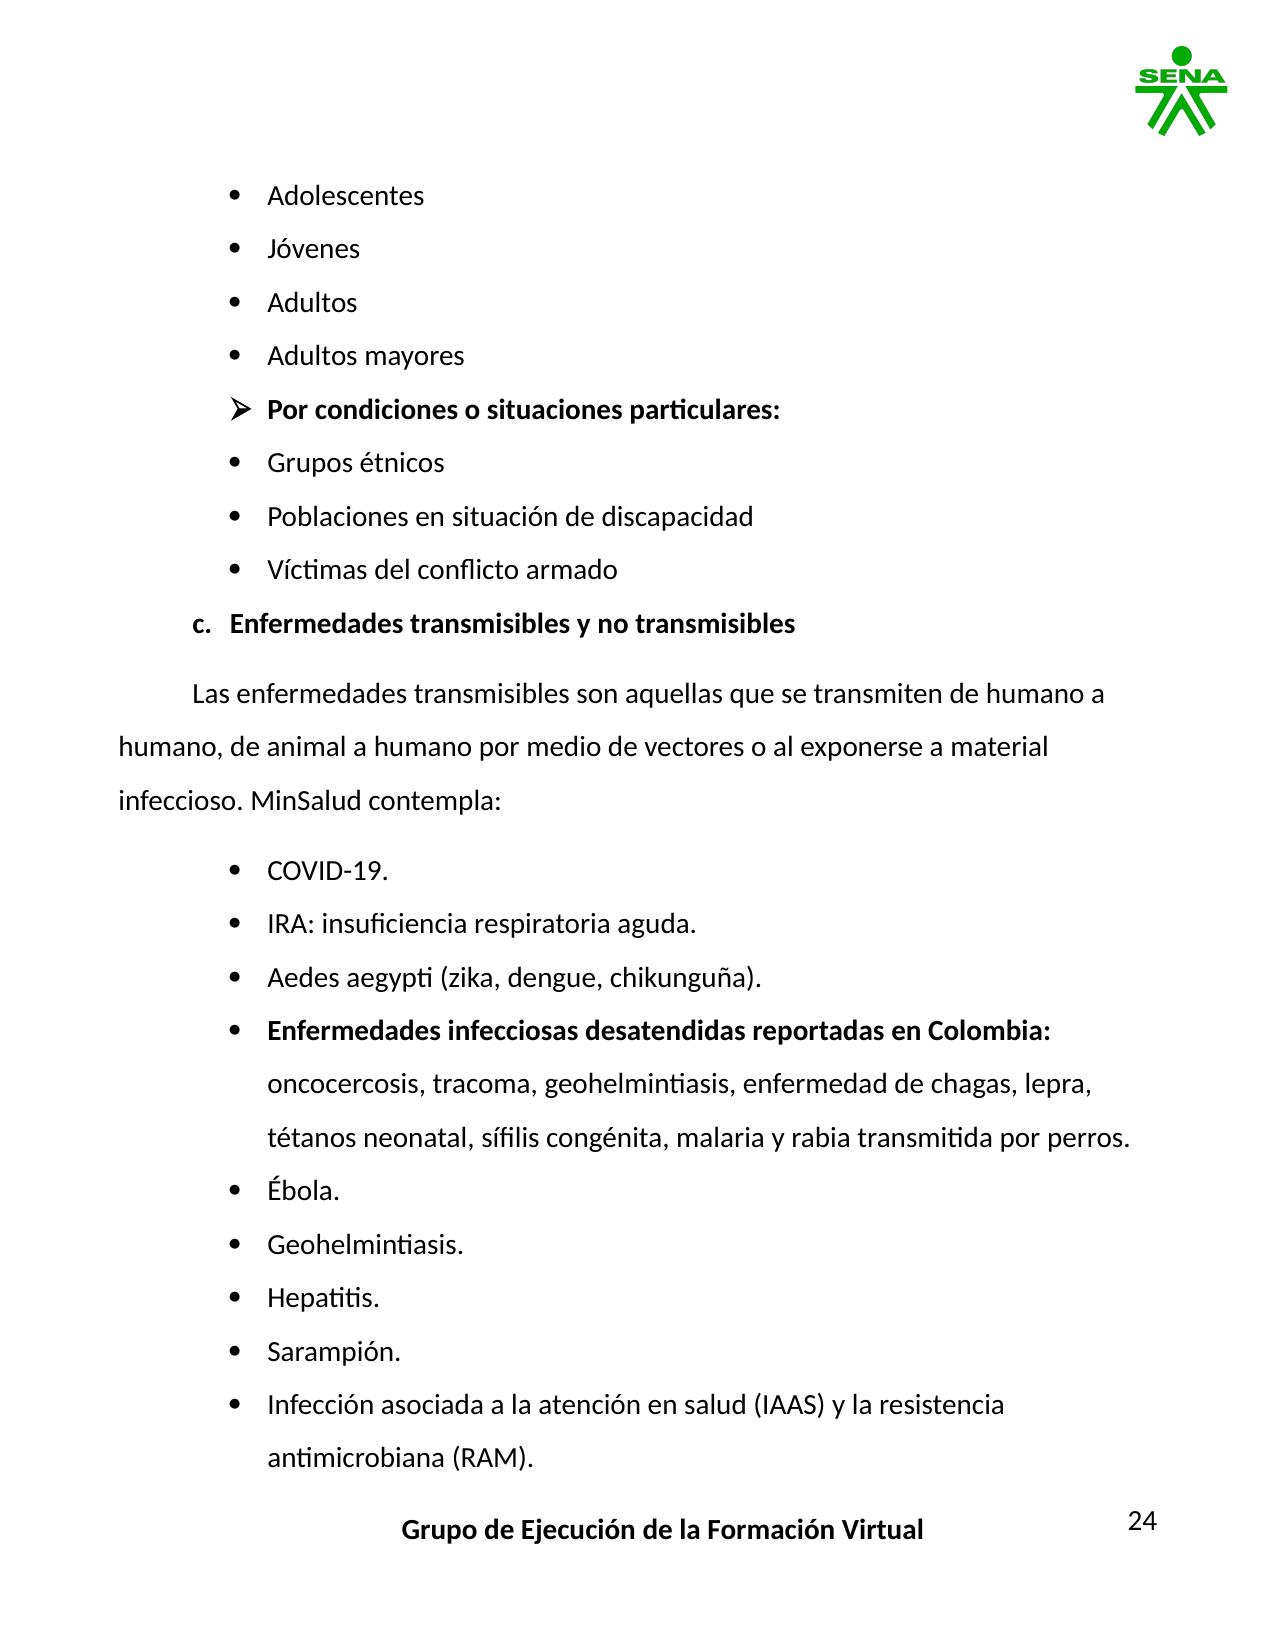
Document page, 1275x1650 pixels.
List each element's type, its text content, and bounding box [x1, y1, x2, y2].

list Sarampión. [229, 1333, 1157, 1368]
list Ébola. [229, 1172, 1157, 1208]
list Adultos mayores [229, 337, 1157, 373]
list IRA: insuficiencia respiratoria aguda. [229, 905, 1157, 941]
list Aedes aegypti (zika, dengue, chikunguña). [229, 959, 1157, 994]
list Grupos étnicos [229, 444, 1157, 480]
list Jóvenes [229, 231, 1157, 266]
list Infección asociada a la atención en salud (IAAS) y la resistencia antimicrobiana (RAM). [229, 1386, 1157, 1475]
list Por condiciones o situaciones particulares: [229, 391, 1157, 427]
text Las enfermedades transmisibles son aquellas que se transmiten de humano a humano, de animal a humano por medio de vectores o al exponerse a material infeccioso. MinSalud contempla: [118, 675, 1157, 817]
list COVID-19. [229, 852, 1157, 887]
list Enfermedades transmisibles y no transmisibles [192, 605, 1157, 640]
picture [1135, 46, 1228, 136]
list Enfermedades infecciosas desatendidas reportadas en Colombia: oncocercosis, tracoma, geohelmintiasis, enfermedad de chagas, lepra, tétanos neonatal, sífilis congénita, malaria y rabia transmitida por perros. [229, 1012, 1157, 1154]
list Geohelmintiasis. [229, 1226, 1157, 1261]
list Hepatitis. [229, 1279, 1157, 1315]
list Víctimas del conflicto armado [229, 551, 1157, 587]
list Poblaciones en situación de discapacidad [229, 498, 1157, 533]
list Adolescentes [229, 177, 1157, 213]
list Adultos [229, 284, 1157, 320]
